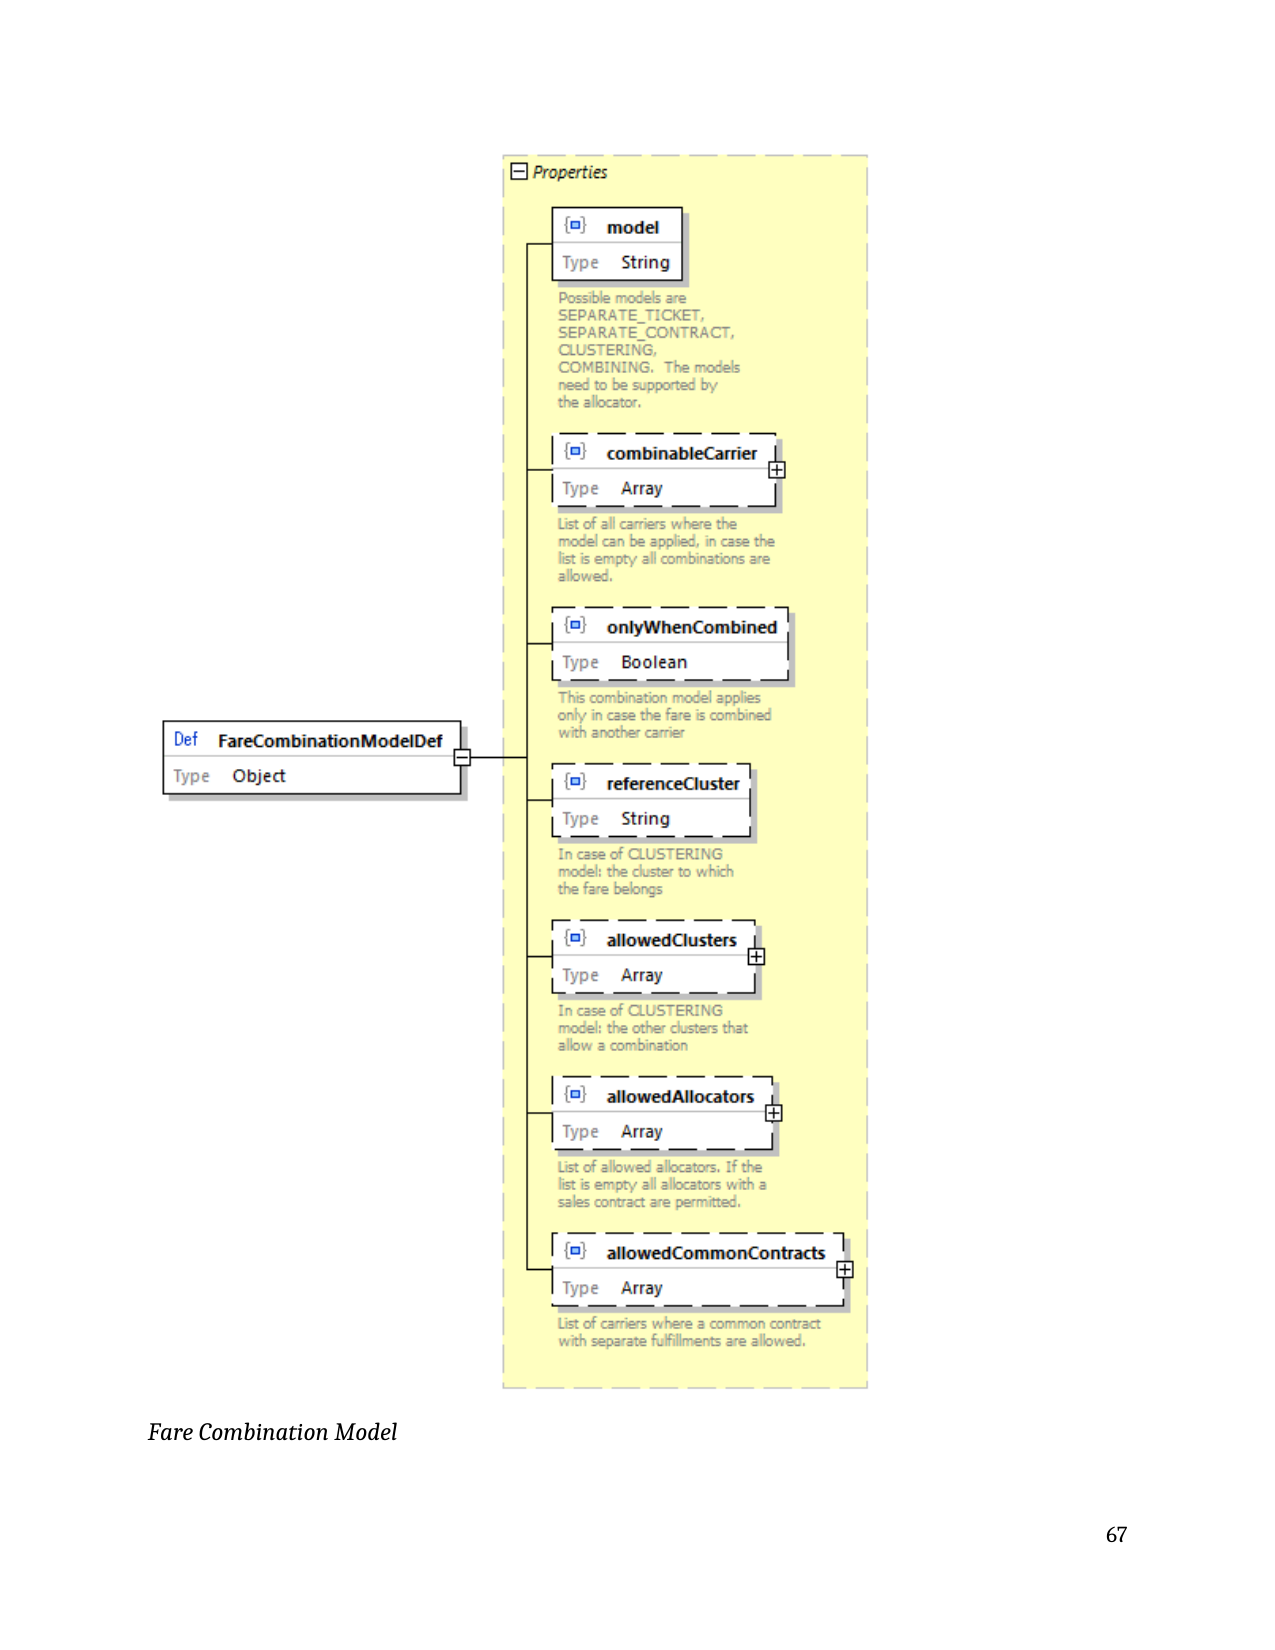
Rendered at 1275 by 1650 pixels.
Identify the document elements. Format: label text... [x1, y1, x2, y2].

text Fare Combination Model [148, 1417, 1127, 1446]
picture [147, 147, 884, 1397]
